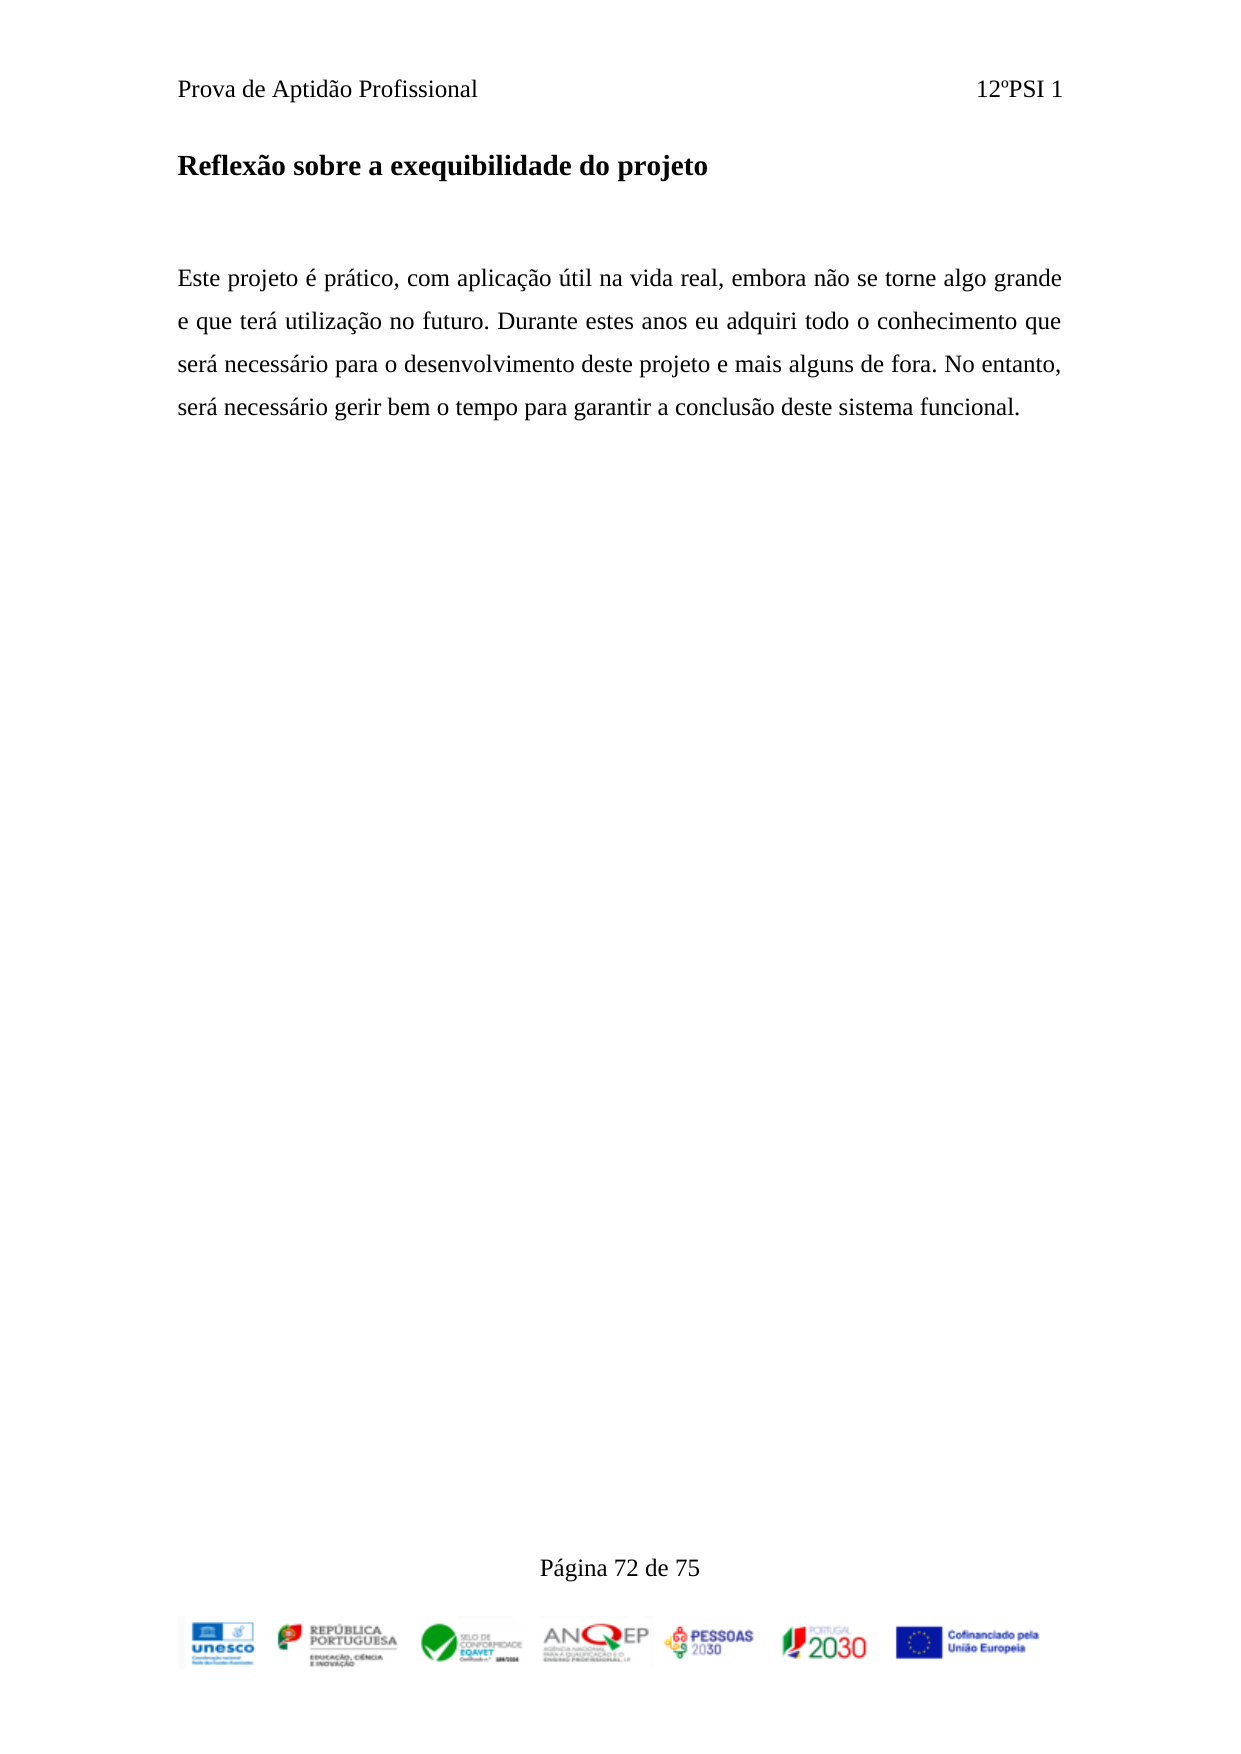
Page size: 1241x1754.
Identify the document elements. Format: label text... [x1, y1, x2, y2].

picture [177, 1615, 1084, 1677]
text Este projeto é prático, com aplicação útil na vida real, embora não se torne algo grande e que terá utilização no futuro. Durante estes anos eu adquiri todo o conhecimento que será necessário para o desenvolvimento deste projeto e mais alguns de fora. No entanto, será necessário gerir bem o tempo para garantir a conclusão deste sistema funcional. [177, 263, 1063, 421]
subtitle Reflexão sobre a exequibilidade do projeto [177, 148, 1063, 181]
